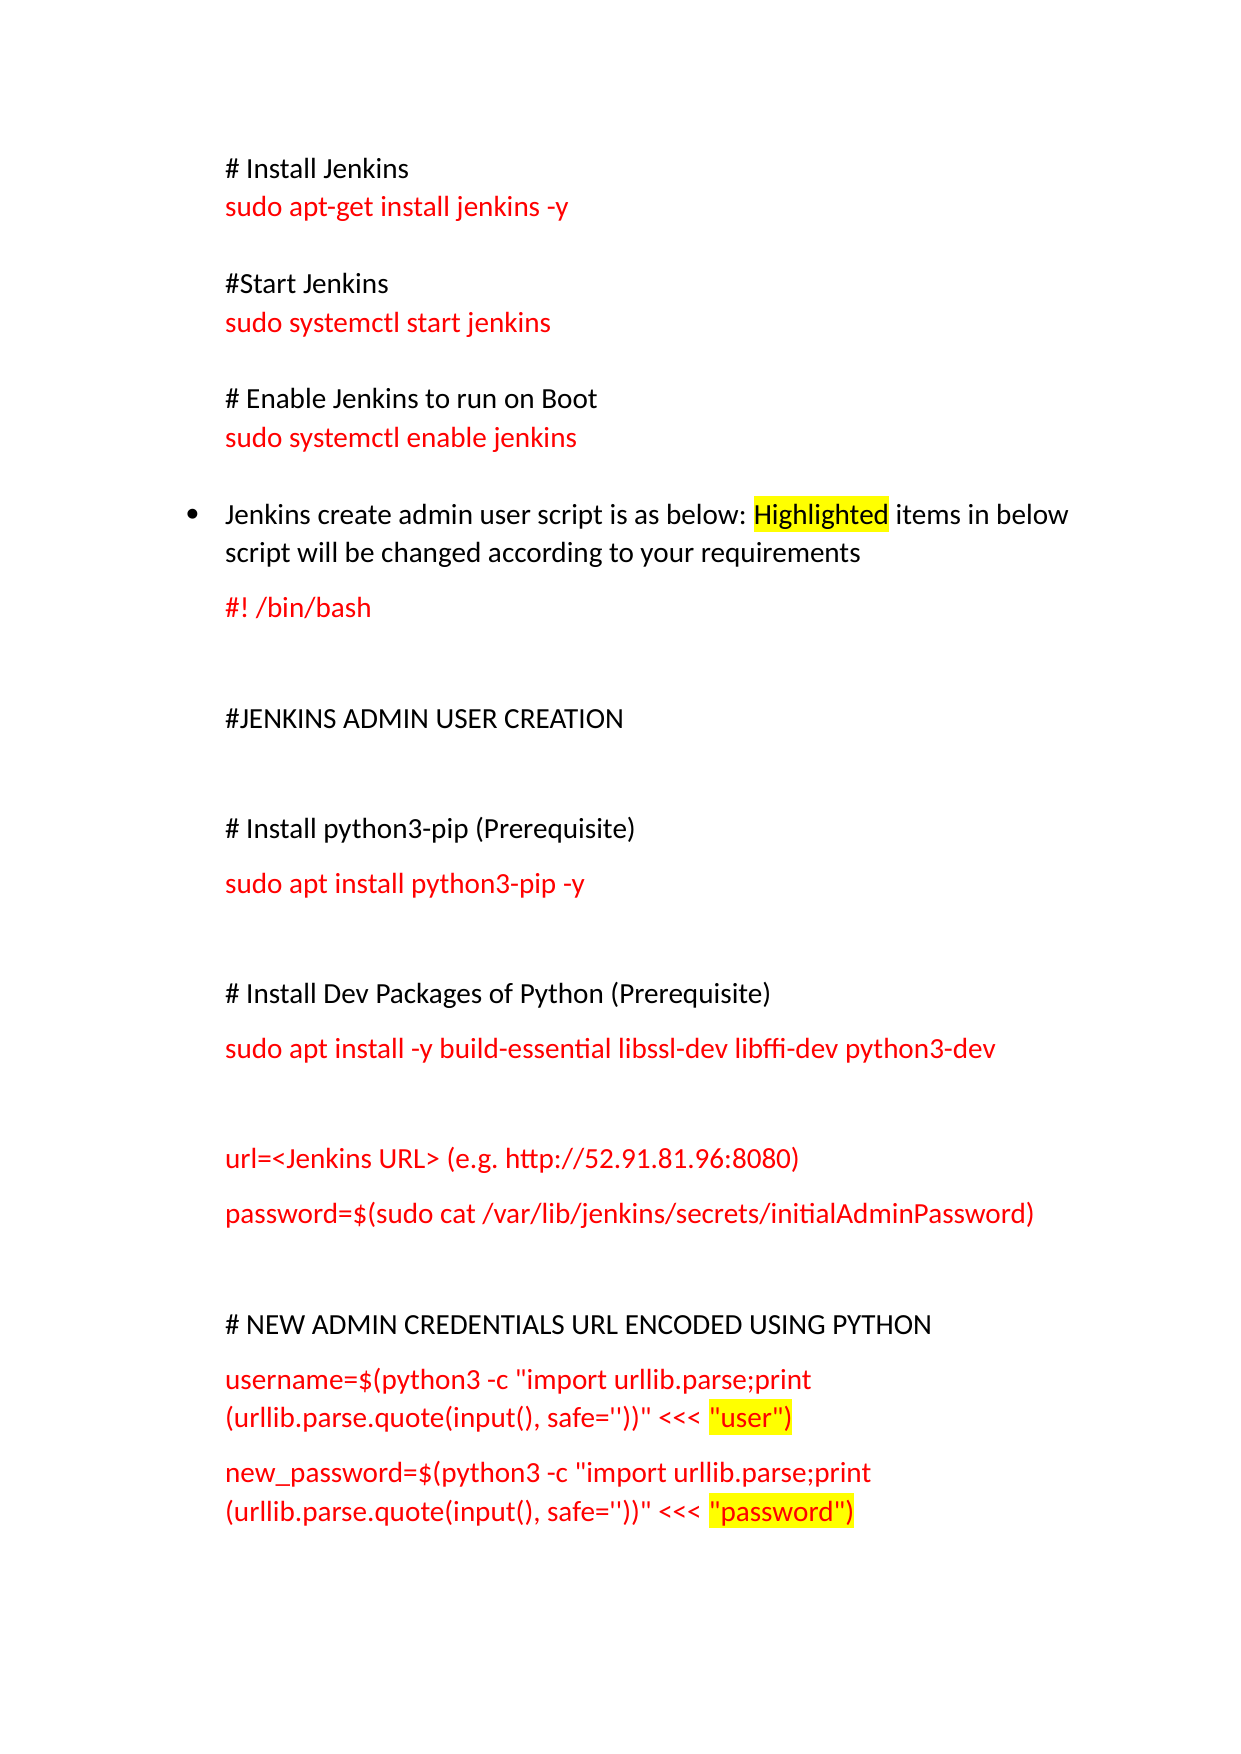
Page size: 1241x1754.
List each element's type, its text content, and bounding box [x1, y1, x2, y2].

list sudo systemctl start jenkins [225, 304, 1090, 339]
list # Install Jenkins [225, 150, 1090, 186]
text #JENKINS ADMIN USER CREATION [225, 700, 1090, 735]
text # NEW ADMIN CREDENTIALS URL ENCODED USING PYTHON [225, 1306, 1090, 1341]
text new_password=$(python3 -c "import urllib.parse;print (urllib.parse.quote(input(), safe=''))" <<< "password") [225, 1454, 1090, 1528]
list Jenkins create admin user script is as below: Highlighted items in below script will be changed according to your requirements [187, 496, 1090, 570]
text # Install python3-pip (Prerequisite) [225, 810, 1090, 846]
text username=$(python3 -c "import urllib.parse;print (urllib.parse.quote(input(), safe=''))" <<< "user") [225, 1361, 1090, 1435]
text # Install Dev Packages of Python (Prerequisite) [225, 975, 1090, 1011]
text password=$(sudo cat /var/lib/jenkins/secrets/initialAdminPassword) [225, 1196, 1090, 1231]
text sudo apt install -y build-essential libssl-dev libffi-dev python3-dev [225, 1030, 1090, 1066]
text url=<Jenkins URL> (e.g. http://52.91.81.96:8080) [225, 1141, 1090, 1176]
text #! /bin/bash [225, 589, 1090, 625]
list sudo apt-get install jenkins -y [225, 188, 1090, 224]
text sudo apt install python3-pip -y [225, 865, 1090, 901]
list sudo systemctl enable jenkins [225, 419, 1090, 455]
list #Start Jenkins [225, 265, 1090, 301]
list # Enable Jenkins to run on Boot [225, 381, 1090, 416]
